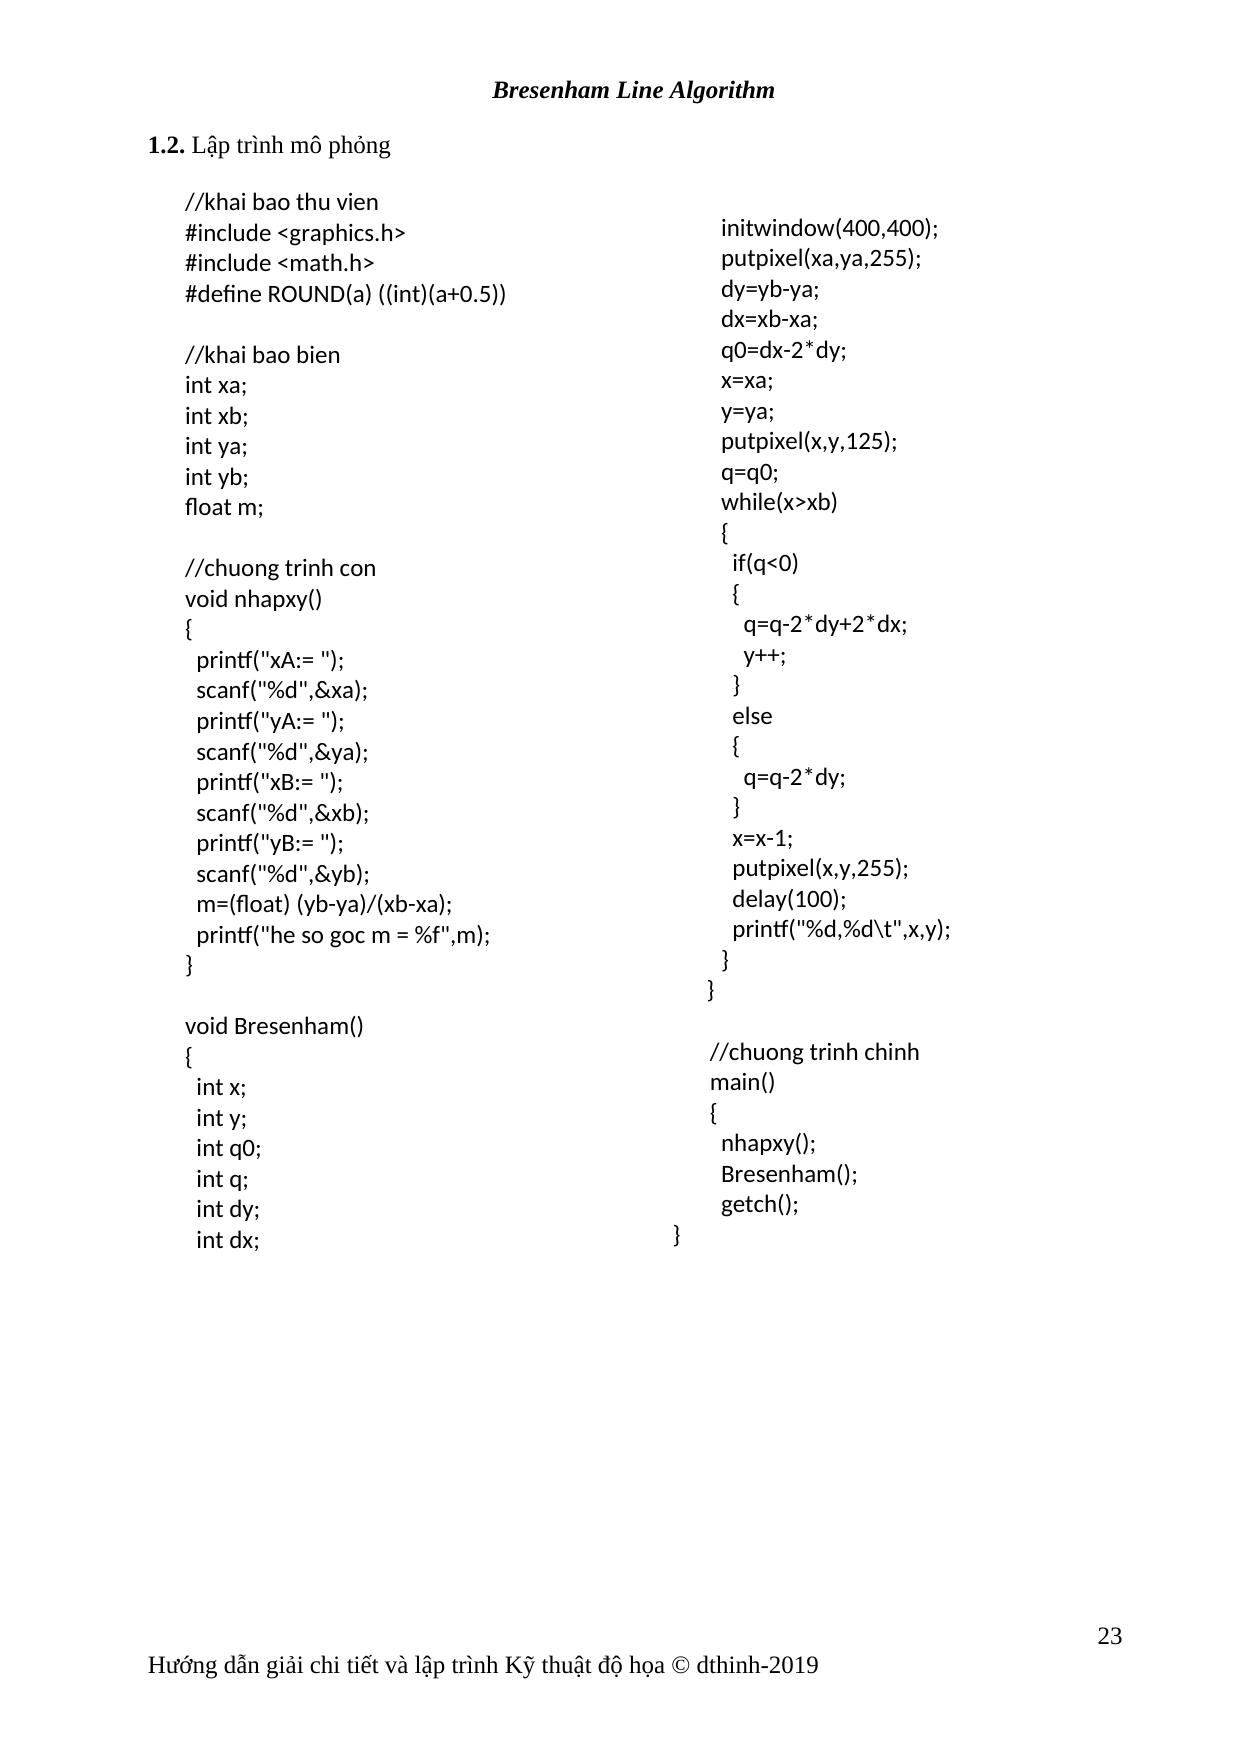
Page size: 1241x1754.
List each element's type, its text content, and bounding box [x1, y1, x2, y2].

text getch(); [709, 1188, 1122, 1219]
text scanf("%d",&xa); [185, 674, 597, 705]
text x=xa; [709, 364, 1122, 395]
text y++; [709, 639, 1122, 669]
text int yb; [185, 461, 597, 491]
text { [709, 1097, 1122, 1127]
text int q0; [185, 1132, 597, 1163]
text int dx; [185, 1224, 597, 1254]
text delay(100); [709, 883, 1122, 914]
text } [672, 1219, 1122, 1249]
text int dy; [185, 1193, 597, 1224]
text scanf("%d",&yb); [185, 858, 597, 888]
text printf("%d,%d\t",x,y); [709, 914, 1122, 944]
text } [185, 949, 597, 980]
text void nhapxy() [185, 583, 597, 613]
text if(q<0) [709, 547, 1122, 578]
text printf("yA:= "); [185, 705, 597, 736]
text { [185, 613, 597, 644]
text //chuong trinh con [185, 552, 597, 583]
text putpixel(x,y,255); [709, 853, 1122, 883]
text q0=dx-2*dy; [709, 334, 1122, 364]
text int q; [185, 1163, 597, 1193]
text printf("yB:= "); [185, 827, 597, 858]
text { [185, 1041, 597, 1071]
text dx=xb-xa; [709, 303, 1122, 334]
text q=q-2*dy; [709, 761, 1122, 792]
text putpixel(x,y,125); [709, 425, 1122, 456]
text } [709, 669, 1122, 700]
text //chuong trinh chinh [709, 1036, 1122, 1066]
text { [709, 578, 1122, 608]
text #define ROUND(a) ((int)(a+0.5)) [185, 278, 597, 308]
text { [709, 517, 1122, 547]
text q=q-2*dy+2*dx; [709, 608, 1122, 639]
text printf("xA:= "); [185, 644, 597, 674]
text //khai bao thu vien [185, 186, 597, 217]
text while(x>xb) [709, 486, 1122, 517]
text } [709, 792, 1122, 822]
text printf("he so goc m = %f",m); [185, 919, 597, 949]
text main() [709, 1066, 1122, 1097]
text } [709, 944, 1122, 975]
text x=x-1; [709, 822, 1122, 853]
text m=(float) (yb-ya)/(xb-xa); [185, 888, 597, 919]
text float m; [185, 491, 597, 522]
text //khai bao bien [185, 339, 597, 369]
text void Bresenham() [185, 1010, 597, 1041]
text int x; [185, 1071, 597, 1102]
text int xa; [185, 369, 597, 400]
text { [709, 731, 1122, 761]
text 1.2. Lập trình mô phỏng [148, 131, 1122, 159]
text int y; [185, 1102, 597, 1132]
text else [709, 700, 1122, 731]
text nhapxy(); [709, 1127, 1122, 1158]
text #include <graphics.h> [185, 217, 597, 247]
text y=ya; [709, 395, 1122, 425]
text } [672, 975, 1122, 1005]
text putpixel(xa,ya,255); [709, 242, 1122, 273]
text scanf("%d",&xb); [185, 797, 597, 827]
text Bresenham(); [709, 1158, 1122, 1188]
text int xb; [185, 400, 597, 430]
text int ya; [185, 430, 597, 461]
text printf("xB:= "); [185, 766, 597, 797]
text initwindow(400,400); [709, 212, 1122, 242]
text q=q0; [709, 456, 1122, 486]
text dy=yb-ya; [709, 273, 1122, 303]
text scanf("%d",&ya); [185, 736, 597, 766]
text #include <math.h> [185, 247, 597, 278]
